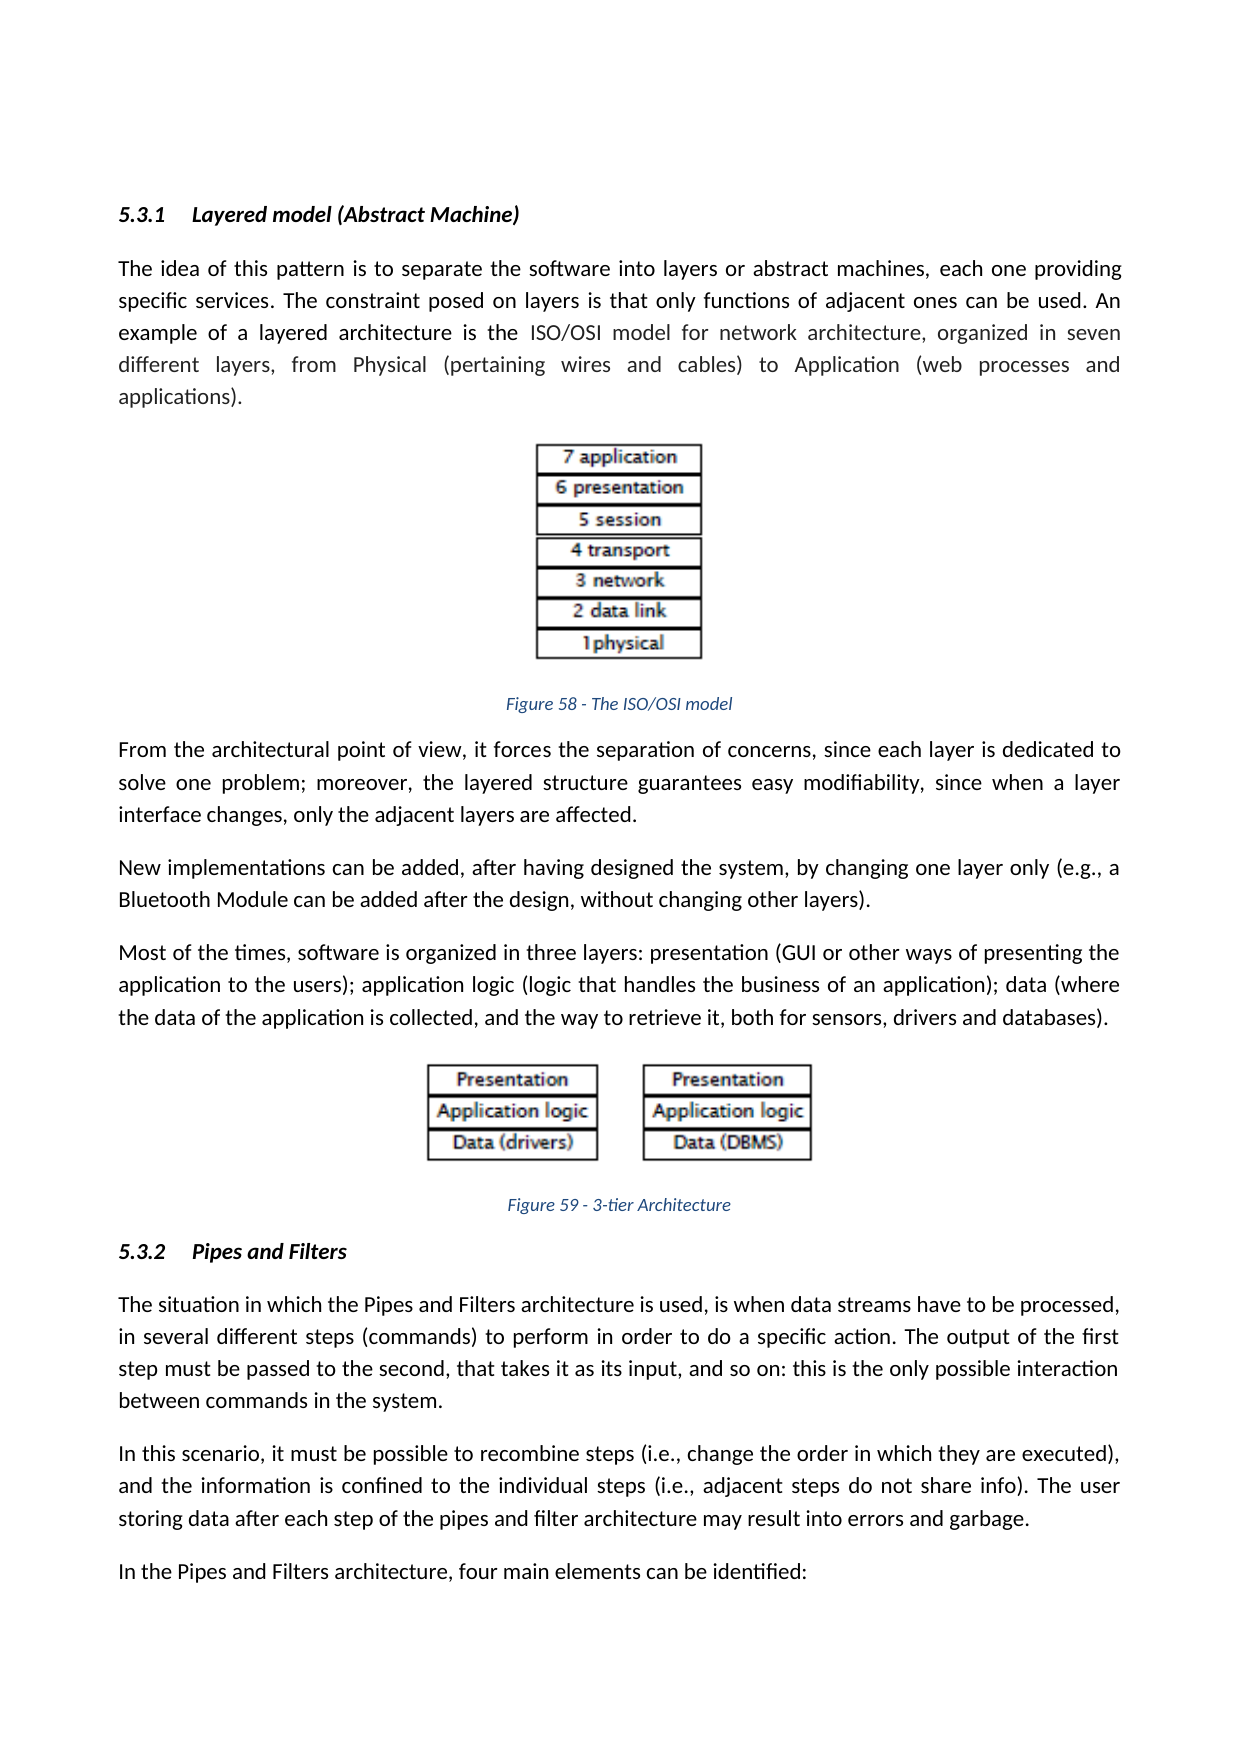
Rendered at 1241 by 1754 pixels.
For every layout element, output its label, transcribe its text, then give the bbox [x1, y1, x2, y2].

picture [418, 1055, 822, 1169]
text The situation in which the Pipes and Filters architecture is used, is when data streams have to be processed, in several different steps (commands) to perform in order to do a specific action. The output of the first step must be passed to the second, that takes it as its input, and so on: this is the only possible interaction between commands in the system. [118, 1290, 1122, 1414]
text In this scenario, it must be possible to recombine steps (i.e., change the order in which they are executed), and the information is confined to the individual steps (i.e., adjacent steps do not share info). The user storing data after each step of the pipes and filter architecture may result into errors and garbage. [118, 1439, 1122, 1532]
text The idea of this pattern is to separate the software into layers or abstract machines, each one providing specific services. The constraint posed on layers is that only functions of adjacent ones can be used. An example of a layered architecture is the ISO/OSI model for network architecture, organized in seven different layers, from Physical (pertaining wires and cables) to Application (web processes and applications). [118, 378, 1122, 410]
text Most of the times, software is organized in three layers: presentation (GUI or other ways of presenting the application to the users); application logic (logic that handles the business of an application); data (where the data of the application is collected, and the way to retrieve it, both for sensors, drivers and databases). [118, 938, 1122, 1031]
text 5.3.2 Pipes and Filters [118, 1237, 1122, 1265]
text The idea of this pattern is to separate the software into layers or abstract machines, each one providing specific services. The constraint posed on layers is that only functions of adjacent ones can be used. An example of a layered architecture is the ISO/OSI model for network architecture, organized in seven different layers, from Physical (pertaining wires and cables) to Application (web processes and applications). [118, 254, 1122, 350]
text In the Pipes and Filters architecture, four main elements can be identified: [118, 1557, 1122, 1585]
text From the architectural point of view, it forces the separation of concerns, since each layer is dedicated to solve one problem; moreover, the layered structure guarantees easy modifiability, since when a layer interface changes, only the adjacent layers are affected. [118, 736, 1122, 828]
text 5.3.1 Layered model (Abstract Machine) [118, 201, 1122, 229]
picture [527, 435, 714, 667]
text Figure 59 - 3-tier Architecture [118, 1193, 1122, 1216]
text New implementations can be added, after having designed the system, by changing one layer only (e.g., a Bluetooth Module can be added after the design, without changing other layers). [118, 853, 1122, 913]
text Figure 58 - The ISO/OSI model [118, 692, 1122, 715]
